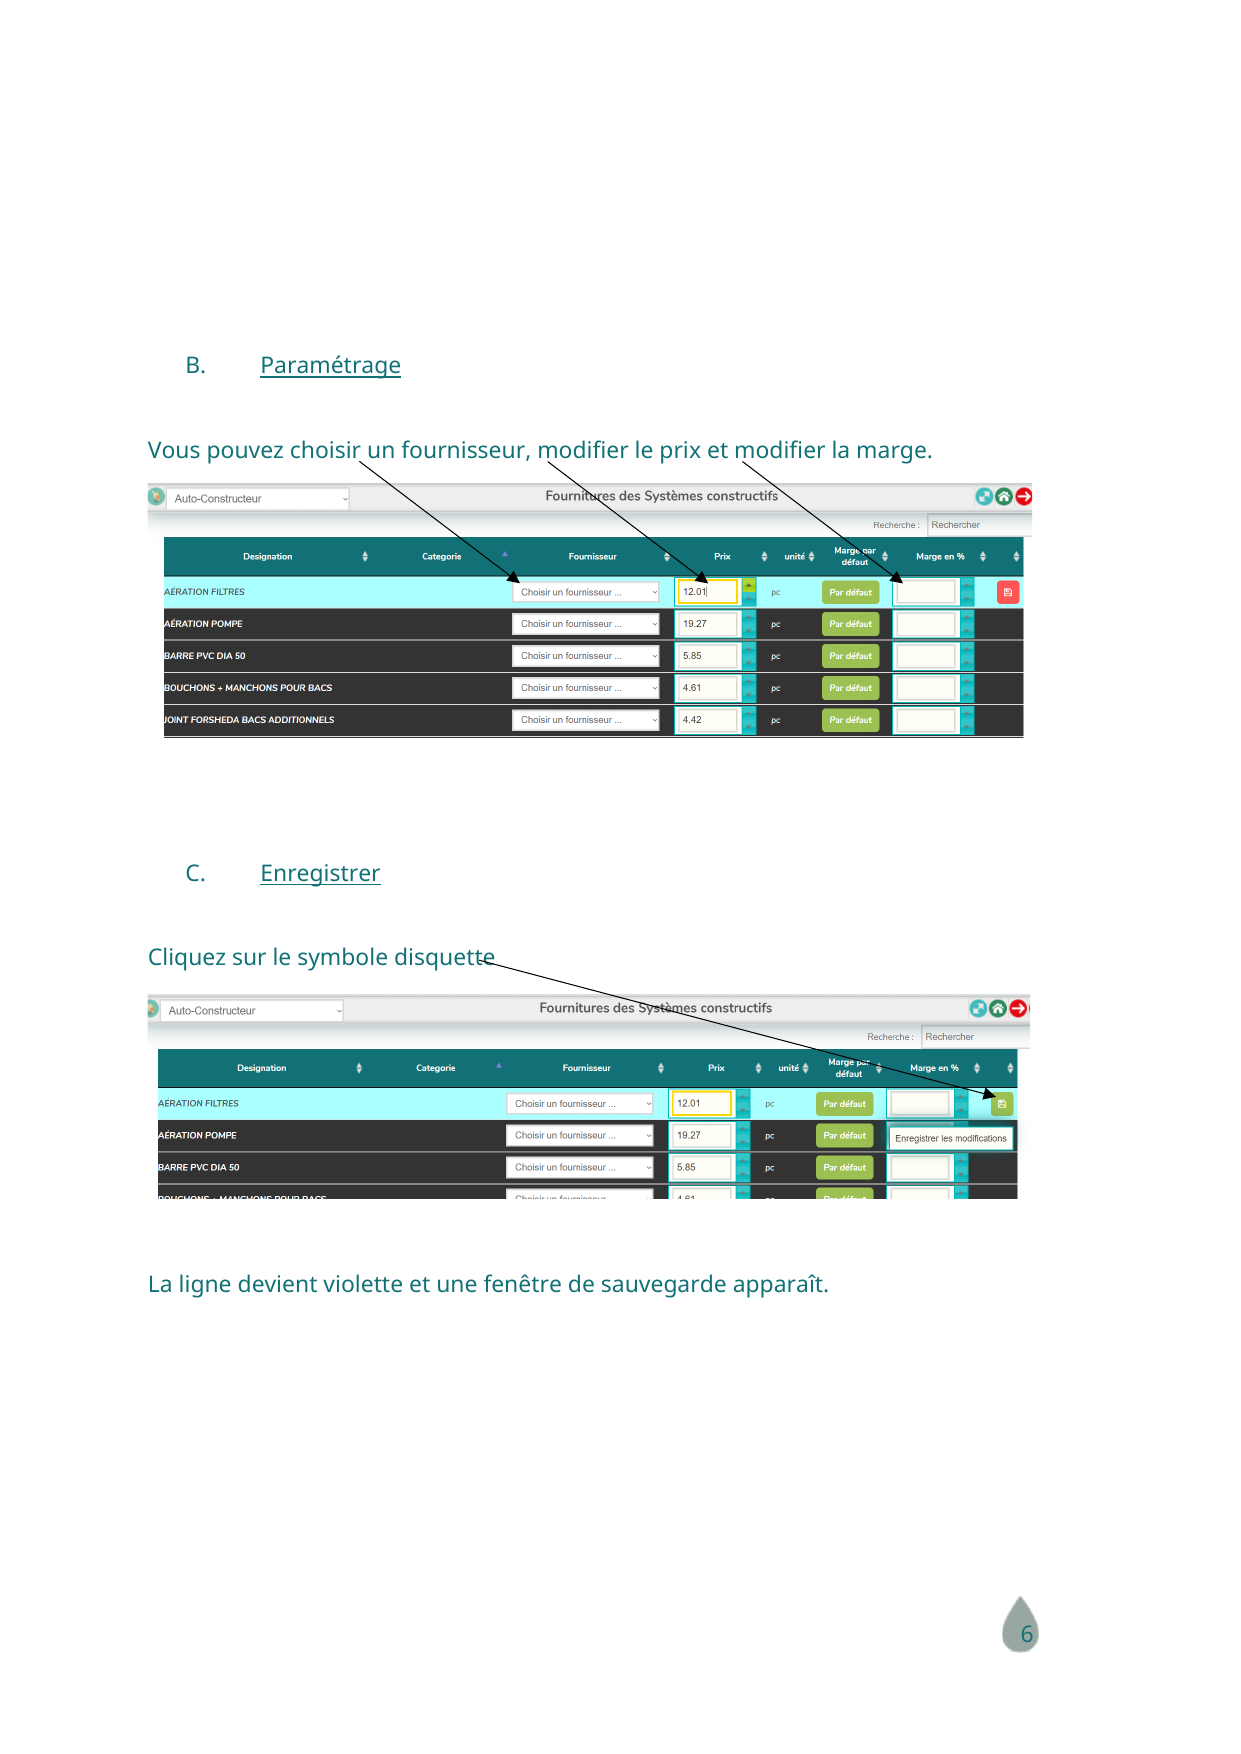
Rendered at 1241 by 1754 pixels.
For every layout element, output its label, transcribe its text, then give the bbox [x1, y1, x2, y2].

subtitle Paramétrage [185, 349, 1092, 381]
picture [147, 991, 1030, 1199]
subtitle Enregistrer [185, 857, 1092, 888]
text Cliquez sur le symbole disquette [148, 941, 1092, 972]
text Vous pouvez choisir un fournisseur, modifier le prix et modifier la marge. [148, 433, 1092, 465]
text La ligne devient violette et une fenêtre de sauvegarde apparaît. [148, 1268, 1092, 1300]
picture [147, 483, 1033, 738]
picture [1002, 1596, 1039, 1653]
